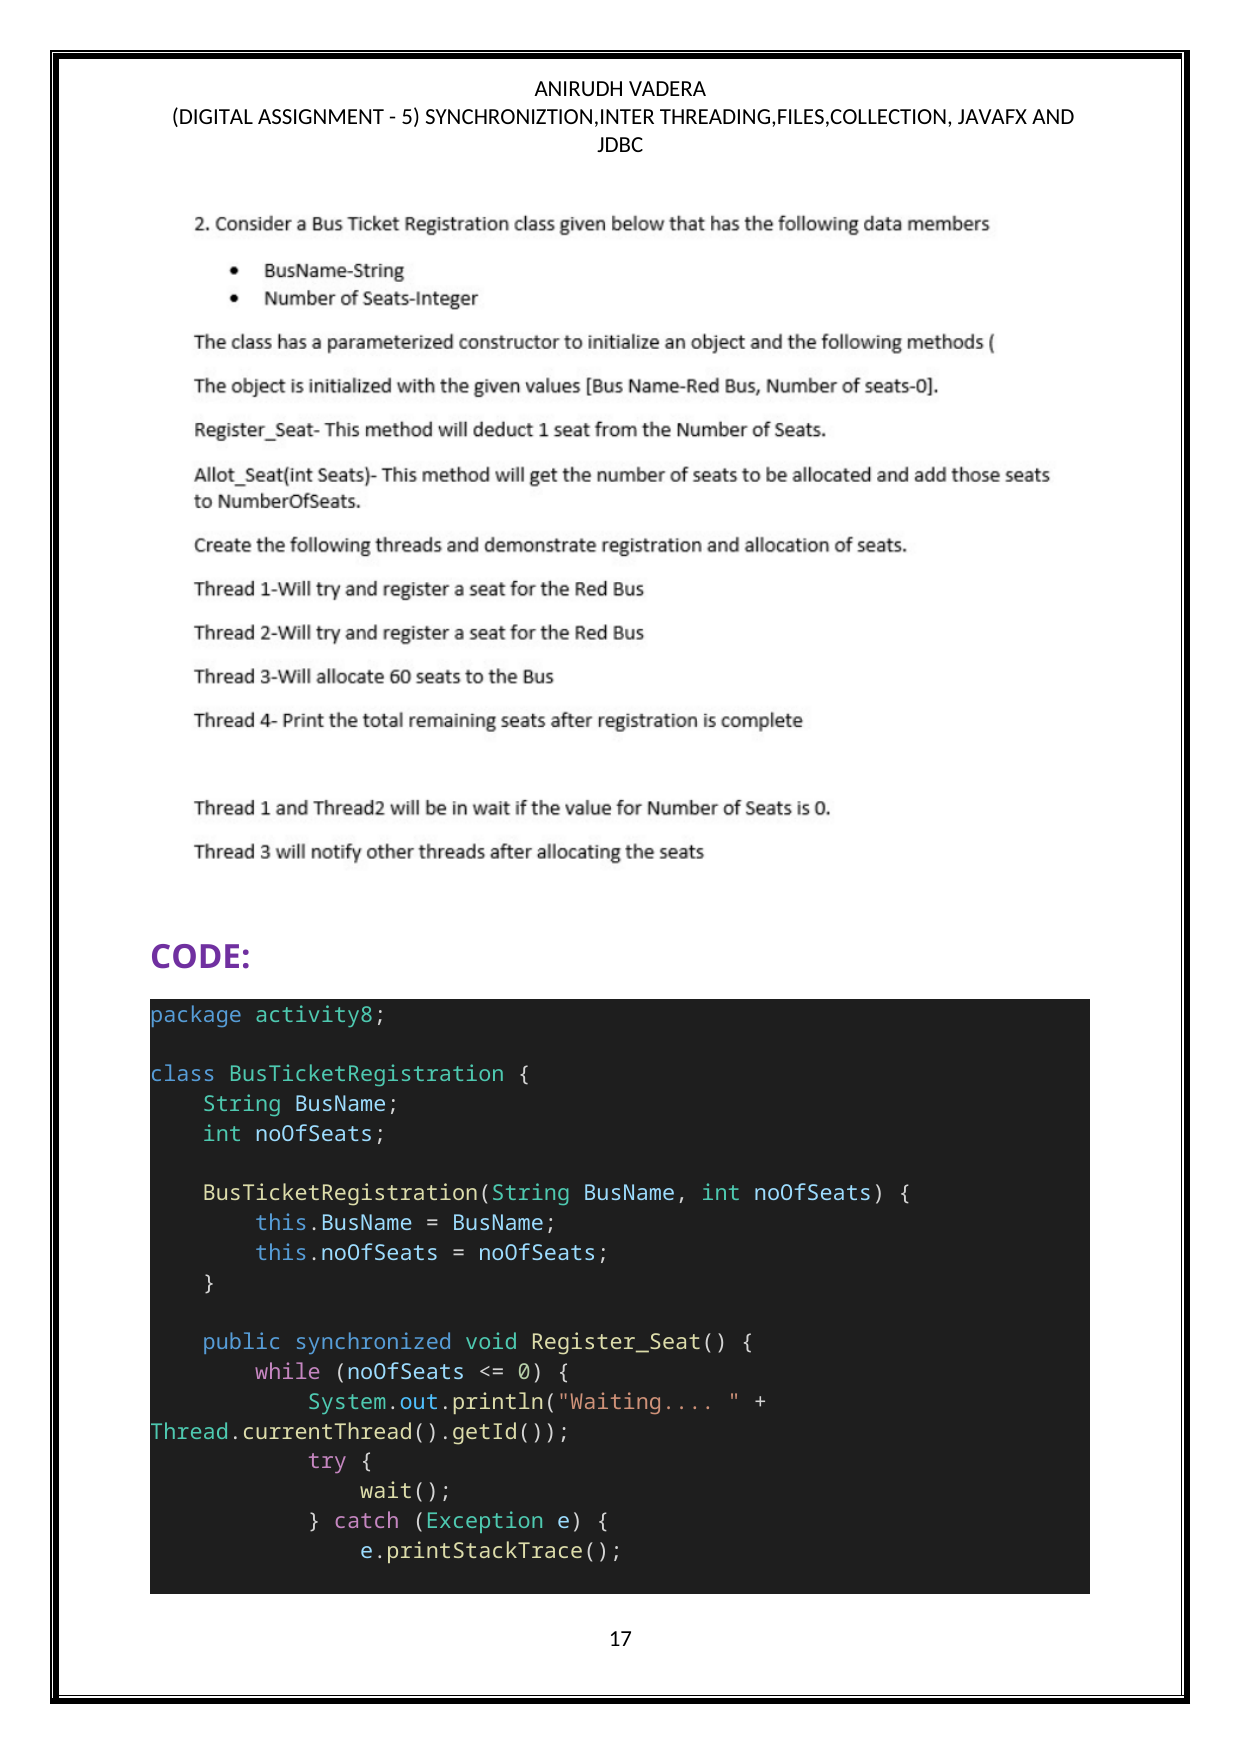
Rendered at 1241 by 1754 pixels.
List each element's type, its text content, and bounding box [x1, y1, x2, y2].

text this.noOfSeats = noOfSeats; [150, 1237, 1090, 1267]
text this.BusName = BusName; [150, 1207, 1090, 1237]
text while (noOfSeats <= 0) { [150, 1356, 1090, 1386]
text CODE: [150, 933, 1090, 978]
text int noOfSeats; [150, 1118, 1090, 1148]
text e.printStackTrace(); [150, 1535, 1090, 1565]
text BusTicketRegistration(String BusName, int noOfSeats) { [150, 1177, 1090, 1207]
text String BusName; [150, 1088, 1090, 1118]
text } [150, 1267, 1090, 1297]
picture [150, 185, 1091, 915]
text package activity8; [150, 999, 1090, 1028]
text class BusTicketRegistration { [150, 1058, 1090, 1088]
text wait(); [150, 1475, 1090, 1505]
text } catch (Exception e) { [150, 1505, 1090, 1535]
text System.out.println("Waiting.... " + Thread.currentThread().getId()); [150, 1386, 1090, 1446]
text try { [150, 1446, 1090, 1475]
text public synchronized void Register_Seat() { [150, 1326, 1090, 1356]
